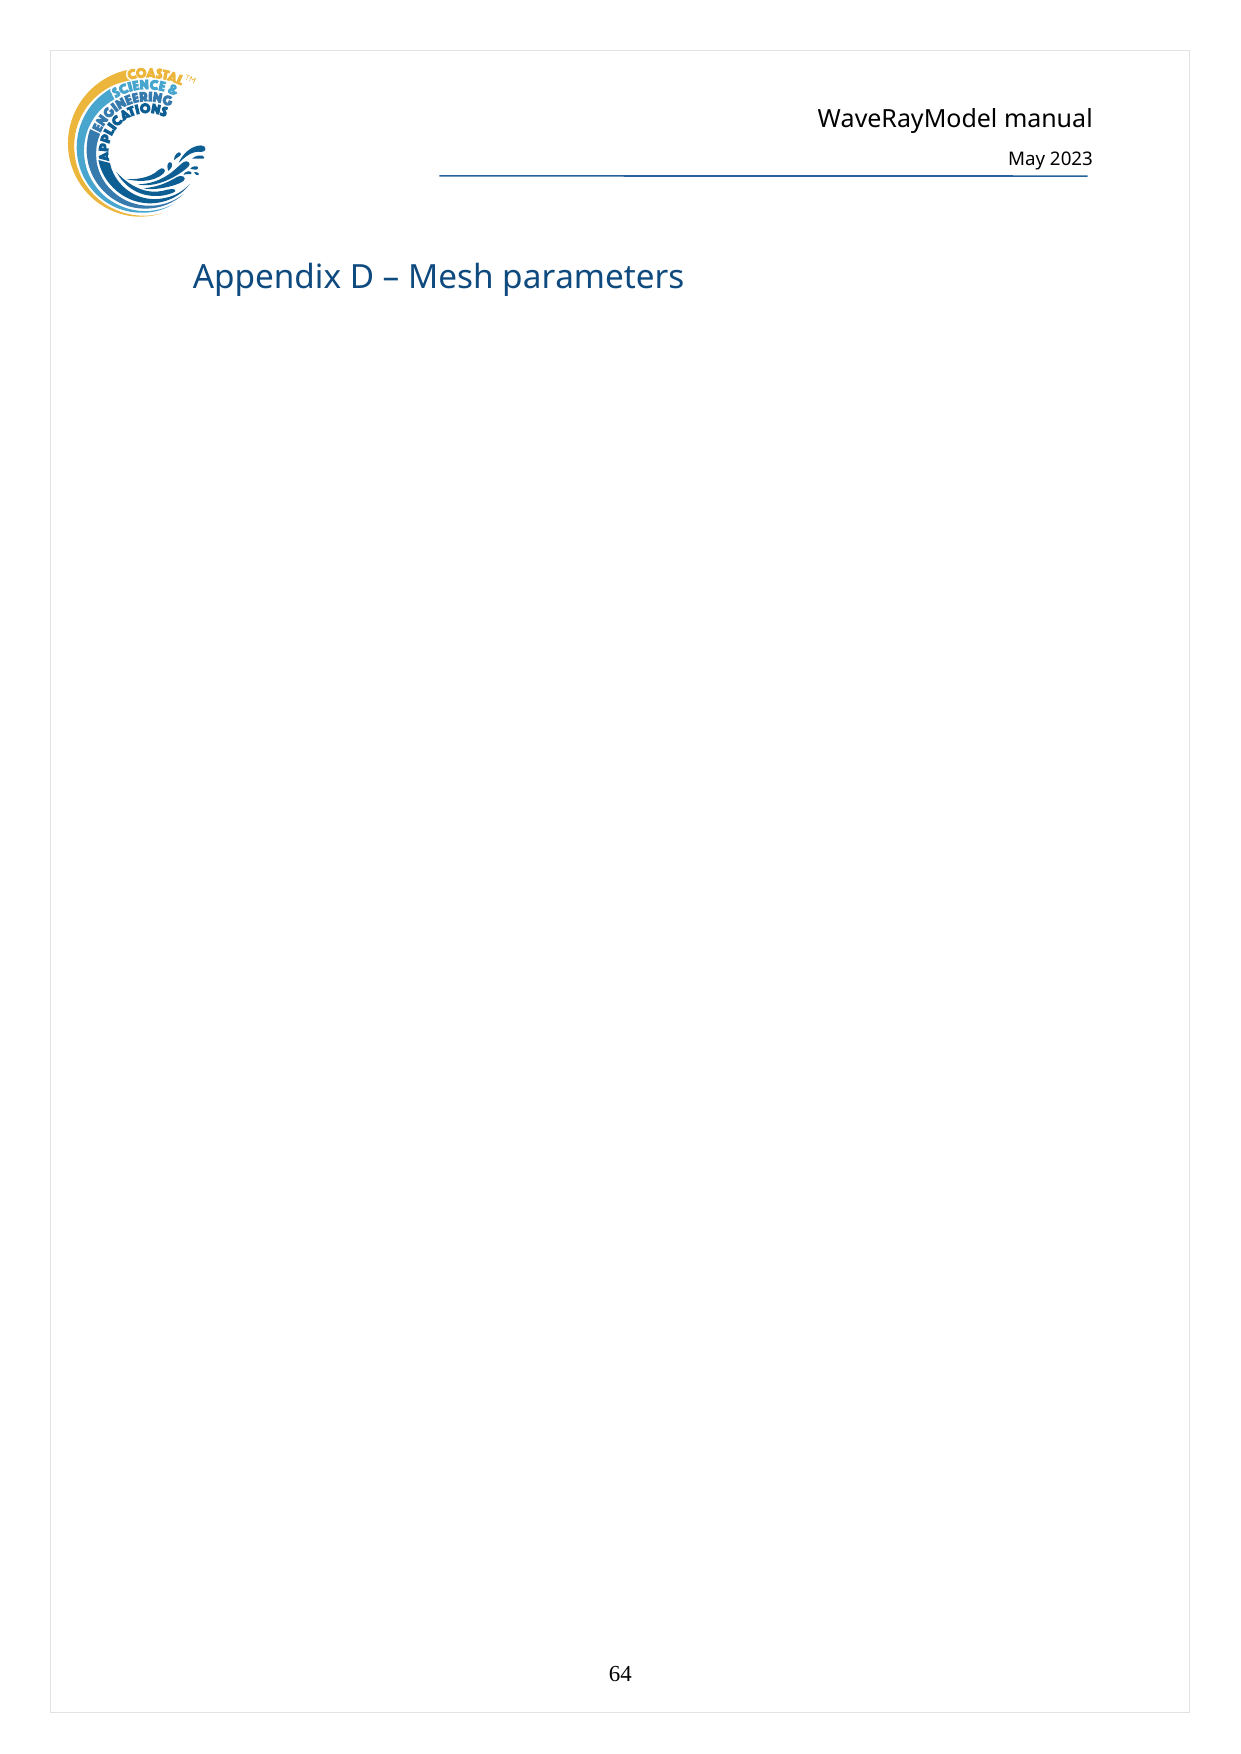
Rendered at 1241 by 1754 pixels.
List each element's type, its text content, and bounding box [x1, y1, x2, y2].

subtitle Appendix D – Mesh parameters [193, 253, 1093, 298]
